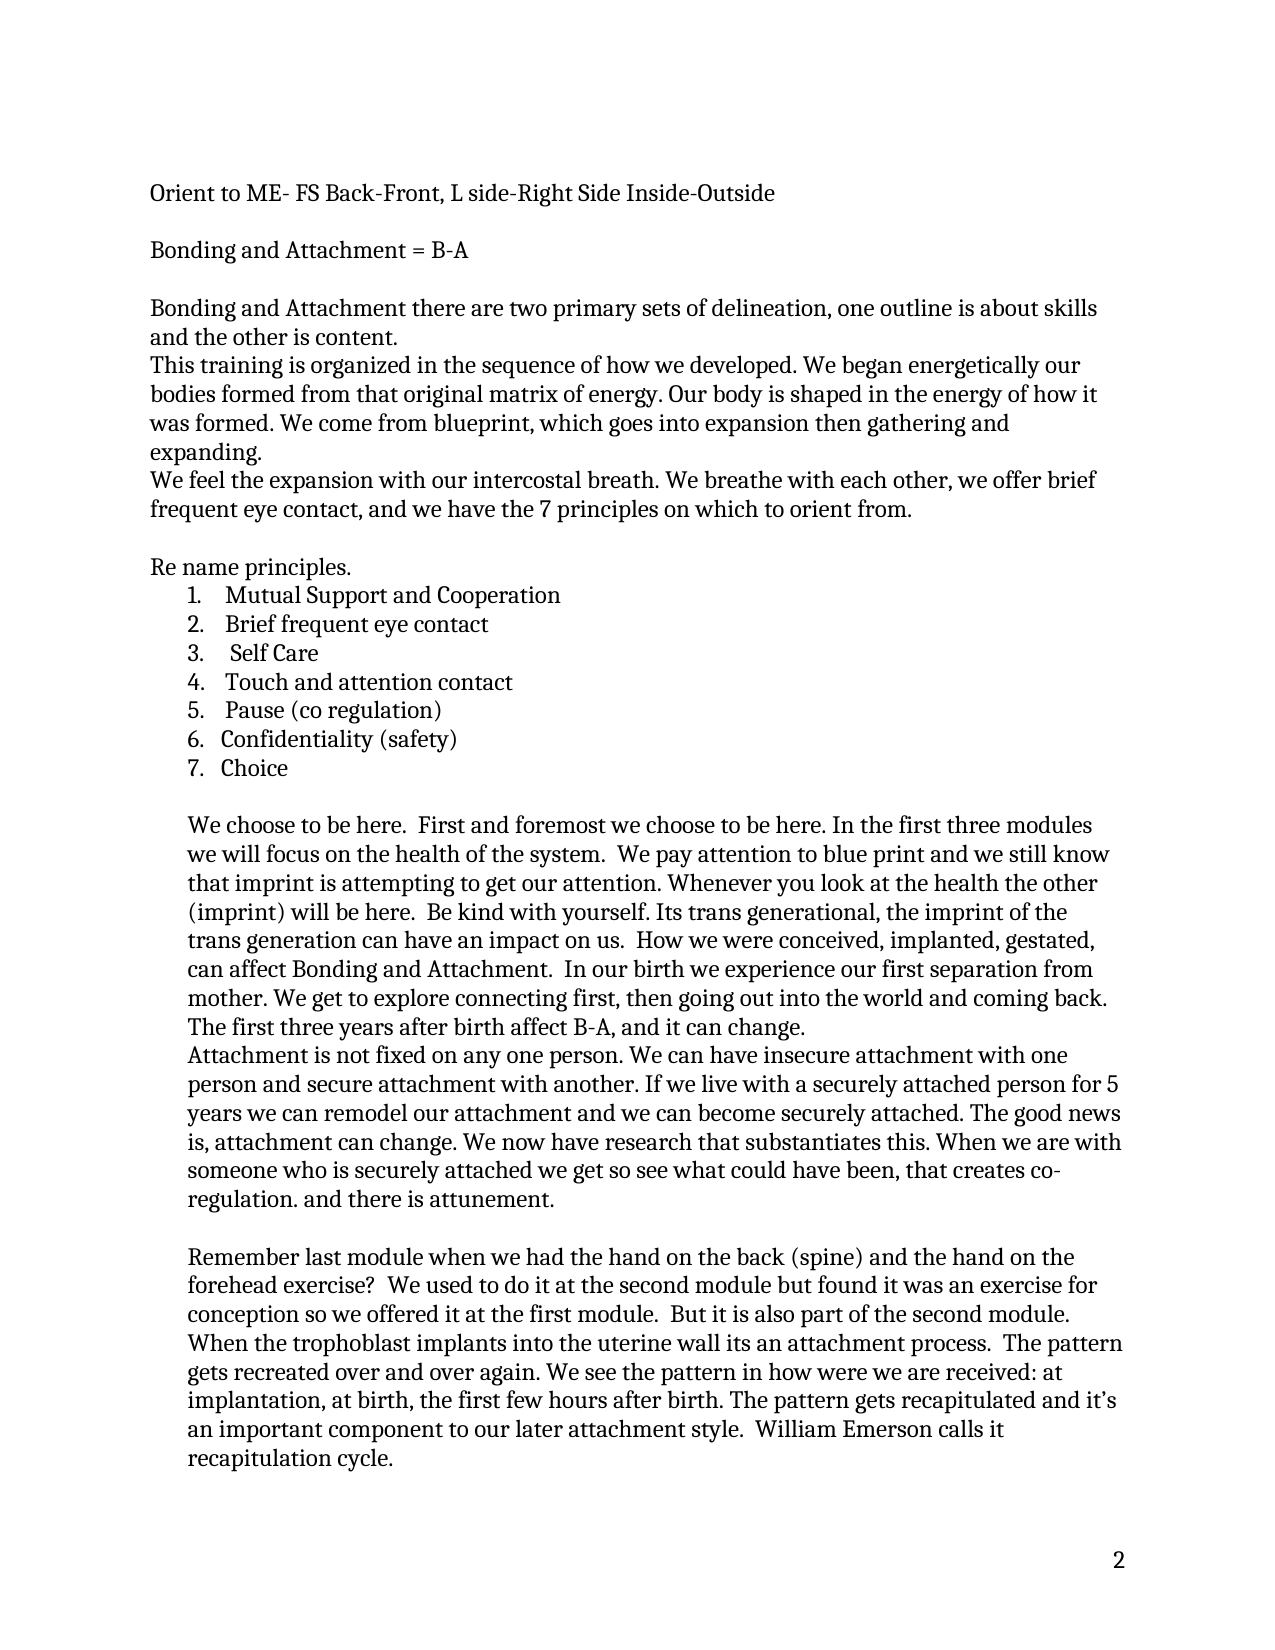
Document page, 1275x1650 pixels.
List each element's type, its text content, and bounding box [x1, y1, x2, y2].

text Attachment is not fixed on any one person. We can have insecure attachment with one person and secure attachment with another. If we live with a securely attached person for 5 years we can remodel our attachment and we can become securely attached. The good news is, attachment can change. We now have research that substantiates this. When we are with someone who is securely attached we get so see what could have been, that creates co-regulation. and there is attunement. [187, 1041, 1125, 1214]
list Self Care [187, 639, 1125, 667]
list Pause (co regulation) [187, 696, 1125, 725]
text 6. Confidentiality (safety) [187, 725, 1125, 754]
text We feel the expansion with our intercostal breath. We breathe with each other, we offer brief frequent eye contact, and we have the 7 principles on which to orient from. [150, 466, 1125, 524]
text This training is organized in the sequence of how we developed. We began energetically our bodies formed from that original matrix of energy. Our body is shaped in the energy of how it was formed. We come from blueprint, which goes into expansion then gathering and expanding. [150, 351, 1125, 466]
text We choose to be here. First and foremost we choose to be here. In the first three modules we will focus on the health of the system. We pay attention to blue print and we still know that imprint is attempting to get our attention. Whenever you look at the health the other (imprint) will be here. Be kind with yourself. Its trans generational, the imprint of the trans generation can have an impact on us. How we were conceived, implanted, gestated, can affect Bonding and Attachment. In our birth we experience our first separation from mother. We get to explore connecting first, then going out into the world and coming back. The first three years after birth affect B-A, and it can change. [187, 811, 1125, 1041]
text 7. Choice [187, 754, 1125, 782]
text Orient to ME- FS Back-Front, L side-Right Side Inside-Outside [150, 179, 1125, 207]
text Re name principles. [150, 552, 1125, 581]
text Remember last module when we had the hand on the back (spine) and the hand on the forehead exercise? We used to do it at the second module but found it was an exercise for conception so we offered it at the first module. But it is also part of the second module. When the trophoblast implants into the uterine wall its an attachment process. The pattern gets recreated over and over again. We see the pattern in how were we are received: at implantation, at birth, the first few hours after birth. The pattern gets recapitulated and it’s an important component to our later attachment style. William Emerson calls it recapitulation cycle. [187, 1242, 1125, 1472]
list Touch and attention contact [187, 667, 1125, 696]
list Mutual Support and Cooperation [187, 581, 1125, 610]
text Bonding and Attachment there are two primary sets of delineation, one outline is about skills and the other is content. [150, 294, 1125, 351]
list Brief frequent eye contact [187, 610, 1125, 639]
text Bonding and Attachment = B-A [150, 236, 1125, 265]
